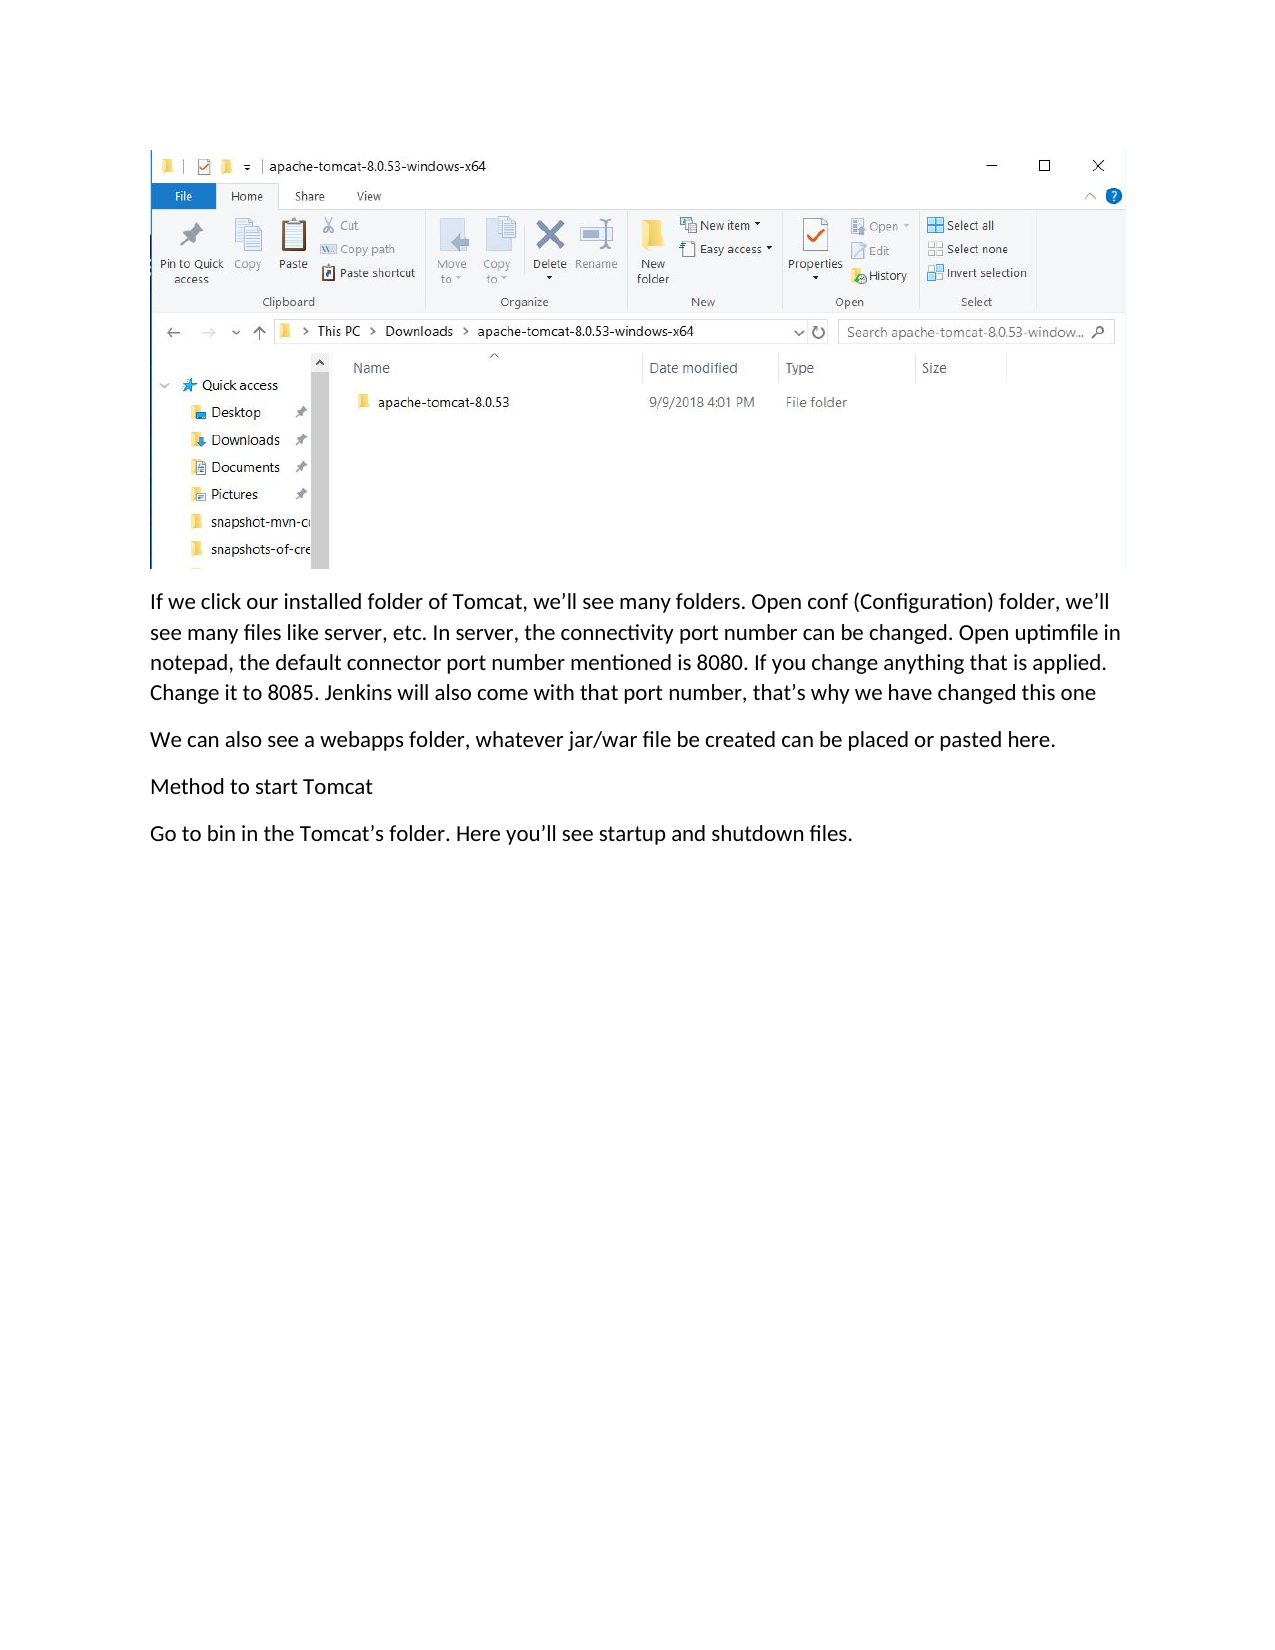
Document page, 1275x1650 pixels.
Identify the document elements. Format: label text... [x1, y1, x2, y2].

text If we click our installed folder of Tomcat, we’ll see many folders. Open conf (Configuration) folder, we’ll see many files like server, etc. In server, the connectivity port number can be changed. Open uptimfile in notepad, the default connector port number mentioned is 8080. If you change anything that is applied. Change it to 8085. Jenkins will also come with that port number, that’s why we have changed this one [150, 587, 1125, 706]
text Method to start Tomcat [150, 772, 1125, 800]
text We can also see a webapps folder, whatever jar/war file be created can be placed or pasted here. [150, 725, 1125, 753]
text Go to bin in the Tomcat’s folder. Here you’ll see startup and shutdown files. [150, 819, 1125, 847]
picture [150, 150, 1125, 569]
